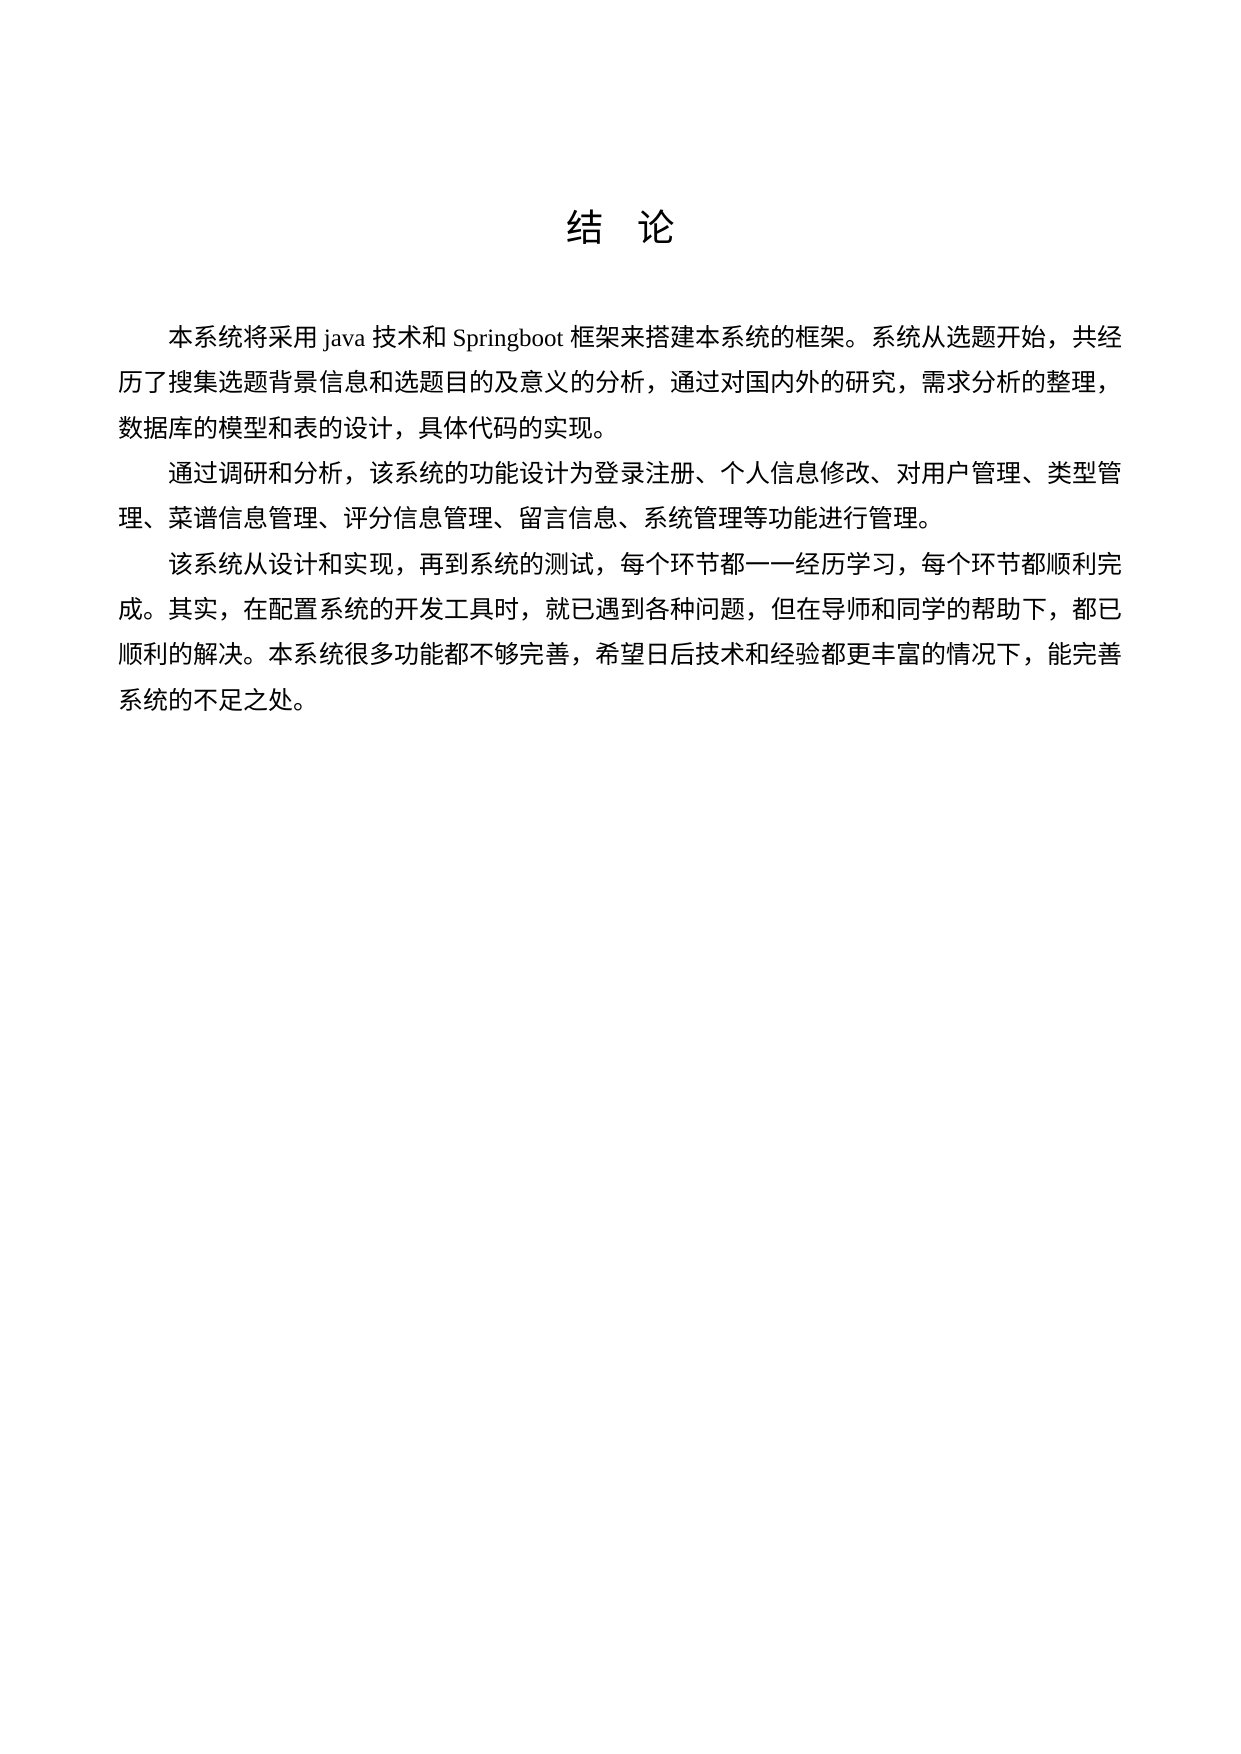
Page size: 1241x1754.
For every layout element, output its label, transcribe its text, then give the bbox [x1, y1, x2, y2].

text 本系统将采用java 技术和Springboot 框架来搭建本系统的框架。系统从选题开始，共经历了搜集选题背景信息和选题目的及意义的分析，通过对国内外的研究，需求分析的整理，数据库的模型和表的设计，具体代码的实现。 [118, 318, 1122, 444]
text 通过调研和分析，该系统的功能设计为登录注册、个人信息修改、对用户管理、类型管理、菜谱信息管理、评分信息管理、留言信息、系统管理等功能进行管理。 [118, 453, 1122, 535]
text 该系统从设计和实现，再到系统的测试，每个环节都一一经历学习，每个环节都顺利完成。其实，在配置系统的开发工具时，就已遇到各种问题，但在导师和同学的帮助下，都已顺利的解决。本系统很多功能都不够完善，希望日后技术和经验都更丰富的情况下，能完善系统的不足之处。 [118, 544, 1122, 716]
subtitle 结 论 [118, 193, 1122, 258]
